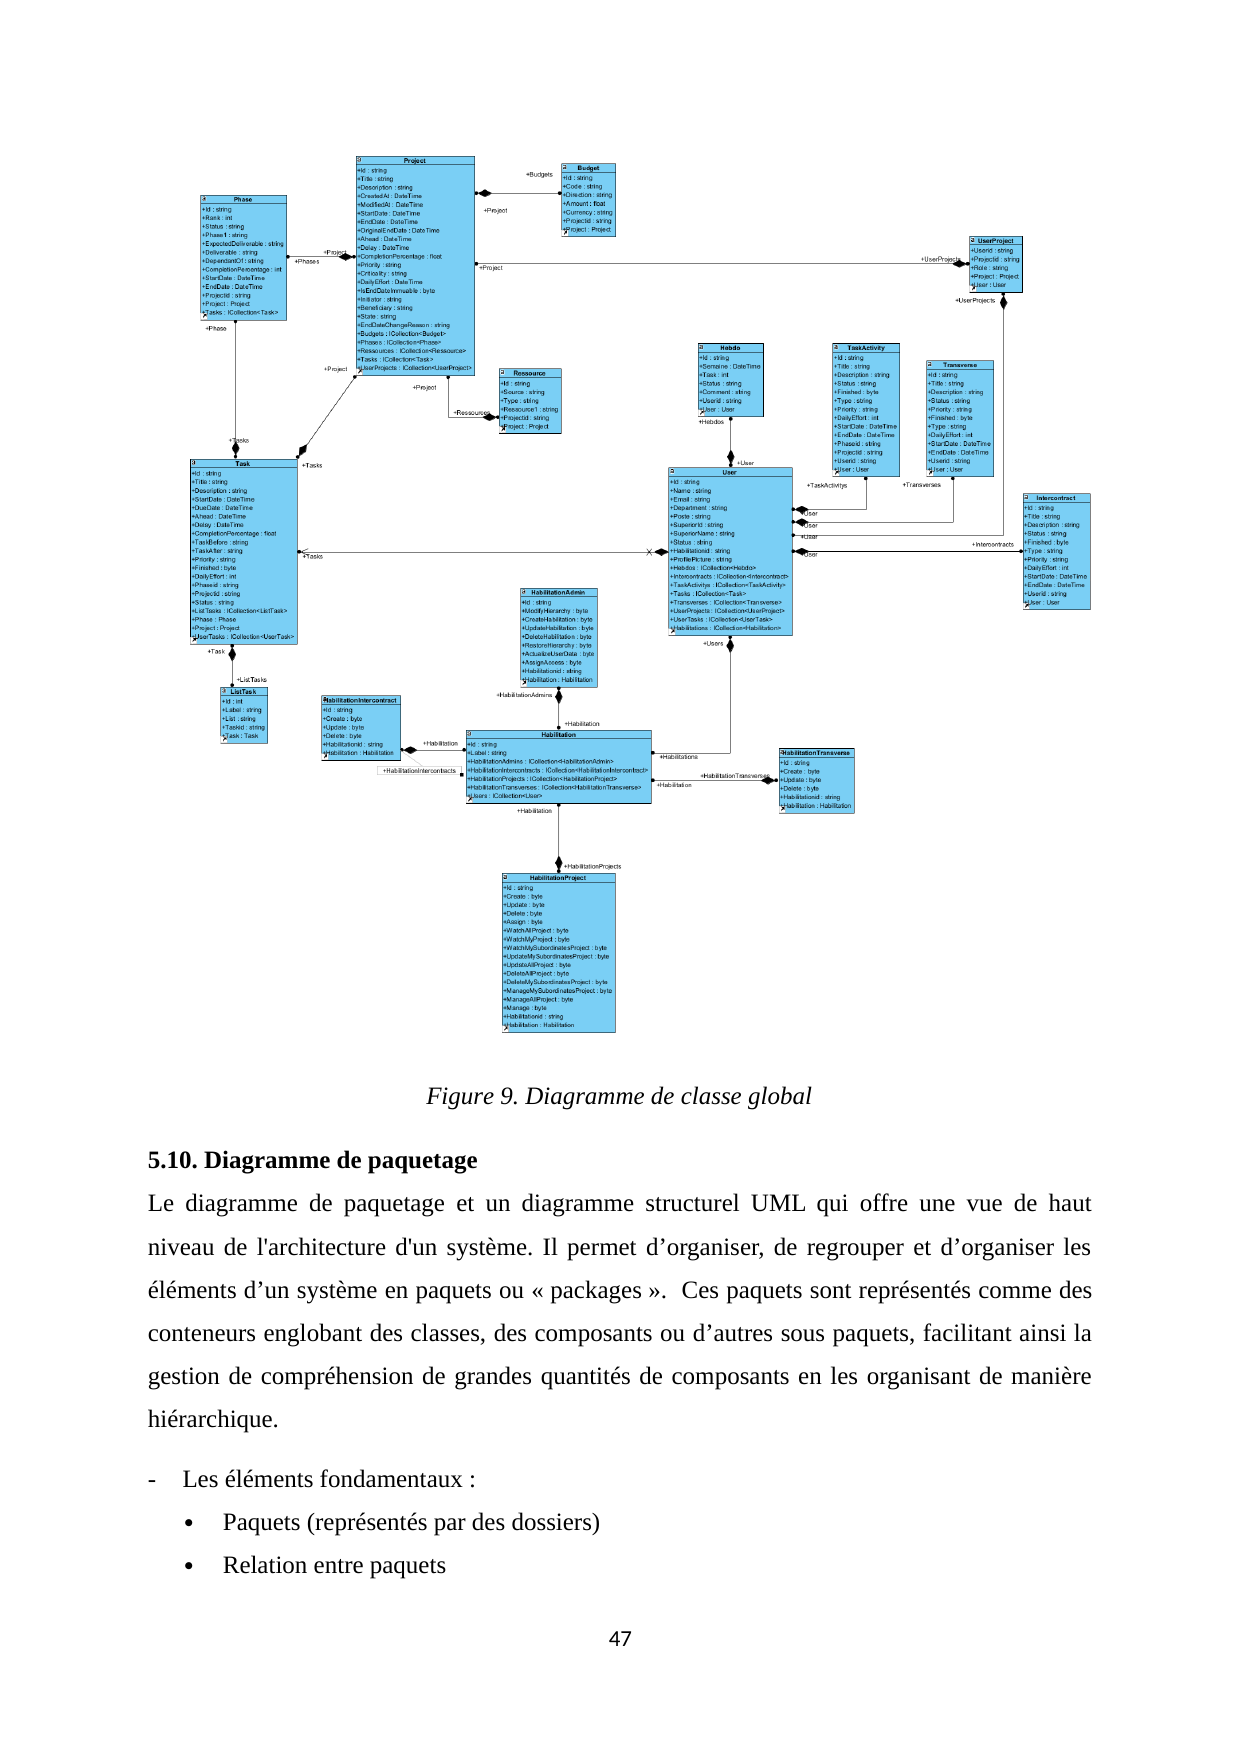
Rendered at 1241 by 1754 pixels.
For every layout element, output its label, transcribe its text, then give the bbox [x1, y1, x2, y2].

list Paquets (représentés par des dossiers) [185, 1507, 1093, 1536]
text Le diagramme de paquetage et un diagramme structurel UML qui offre une vue de haut niveau de l'architecture d'un système. Il permet d’organiser, de regrouper et d’organiser les éléments d’un système en paquets ou « packages ». Ces paquets sont représentés comme des conteneurs englobant des classes, des composants ou d’autres sous paquets, facilitant ainsi la gestion de compréhension de grandes quantités de composants en les organisant de manière hiérarchique. [148, 1188, 1093, 1433]
text Figure 9. Diagramme de classe global [148, 1081, 1093, 1110]
subtitle 5.10. Diagramme de paquetage [148, 1145, 1093, 1174]
list Les éléments fondamentaux : [148, 1464, 1093, 1493]
picture [147, 147, 1093, 1051]
list Relation entre paquets [185, 1550, 1093, 1579]
